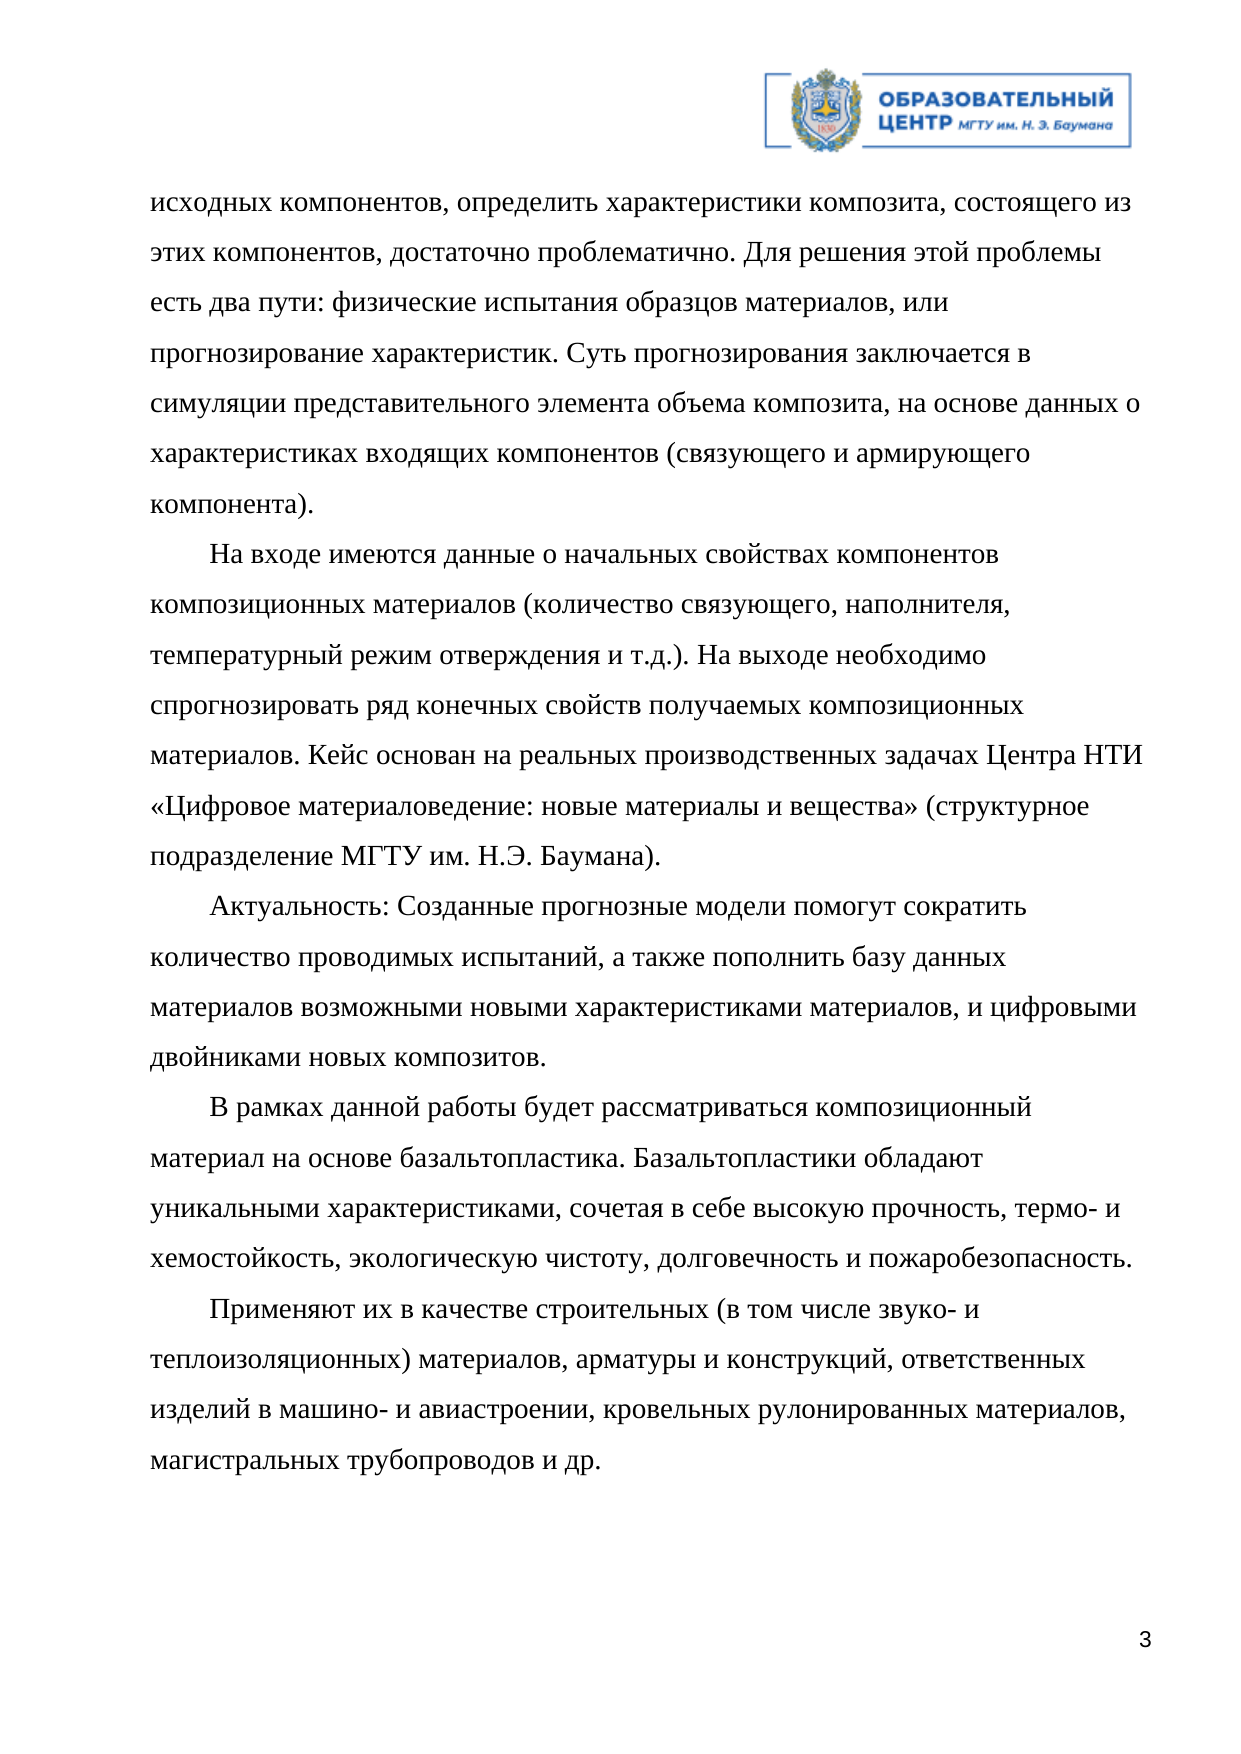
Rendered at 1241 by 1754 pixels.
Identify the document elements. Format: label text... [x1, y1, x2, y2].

text В рамках данной работы будет рассматриваться композиционный материал на основе базальтопластика. Базальтопластики обладают уникальными характеристиками, сочетая в себе высокую прочность, термо- и хемостойкость, экологическую чистоту, долговечность и пожаробезопасность. [150, 1089, 1151, 1274]
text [150, 150, 1151, 519]
text Актуальность: Созданные прогнозные модели помогут сократить количество проводимых испытаний, а также пополнить базу данных материалов возможными новыми характеристиками материалов, и цифровыми двойниками новых композитов. [150, 888, 1151, 1073]
picture [734, 45, 1182, 168]
text Применяют их в качестве строительных (в том числе звуко- и теплоизоляционных) материалов, арматуры и конструкций, ответственных изделий в машино- и авиастроении, кровельных рулонированных материалов, магистральных трубопроводов и др. [150, 1291, 1151, 1475]
text На входе имеются данные о начальных свойствах компонентов композиционных материалов (количество связующего, наполнителя, температурный режим отверждения и т.д.). На выходе необходимо спрогнозировать ряд конечных свойств получаемых композиционных материалов. Кейс основан на реальных производственных задачах Центра НТИ «Цифровое материаловедение: новые материалы и вещества» (структурное подразделение МГТУ им. Н.Э. Баумана). [150, 536, 1151, 872]
